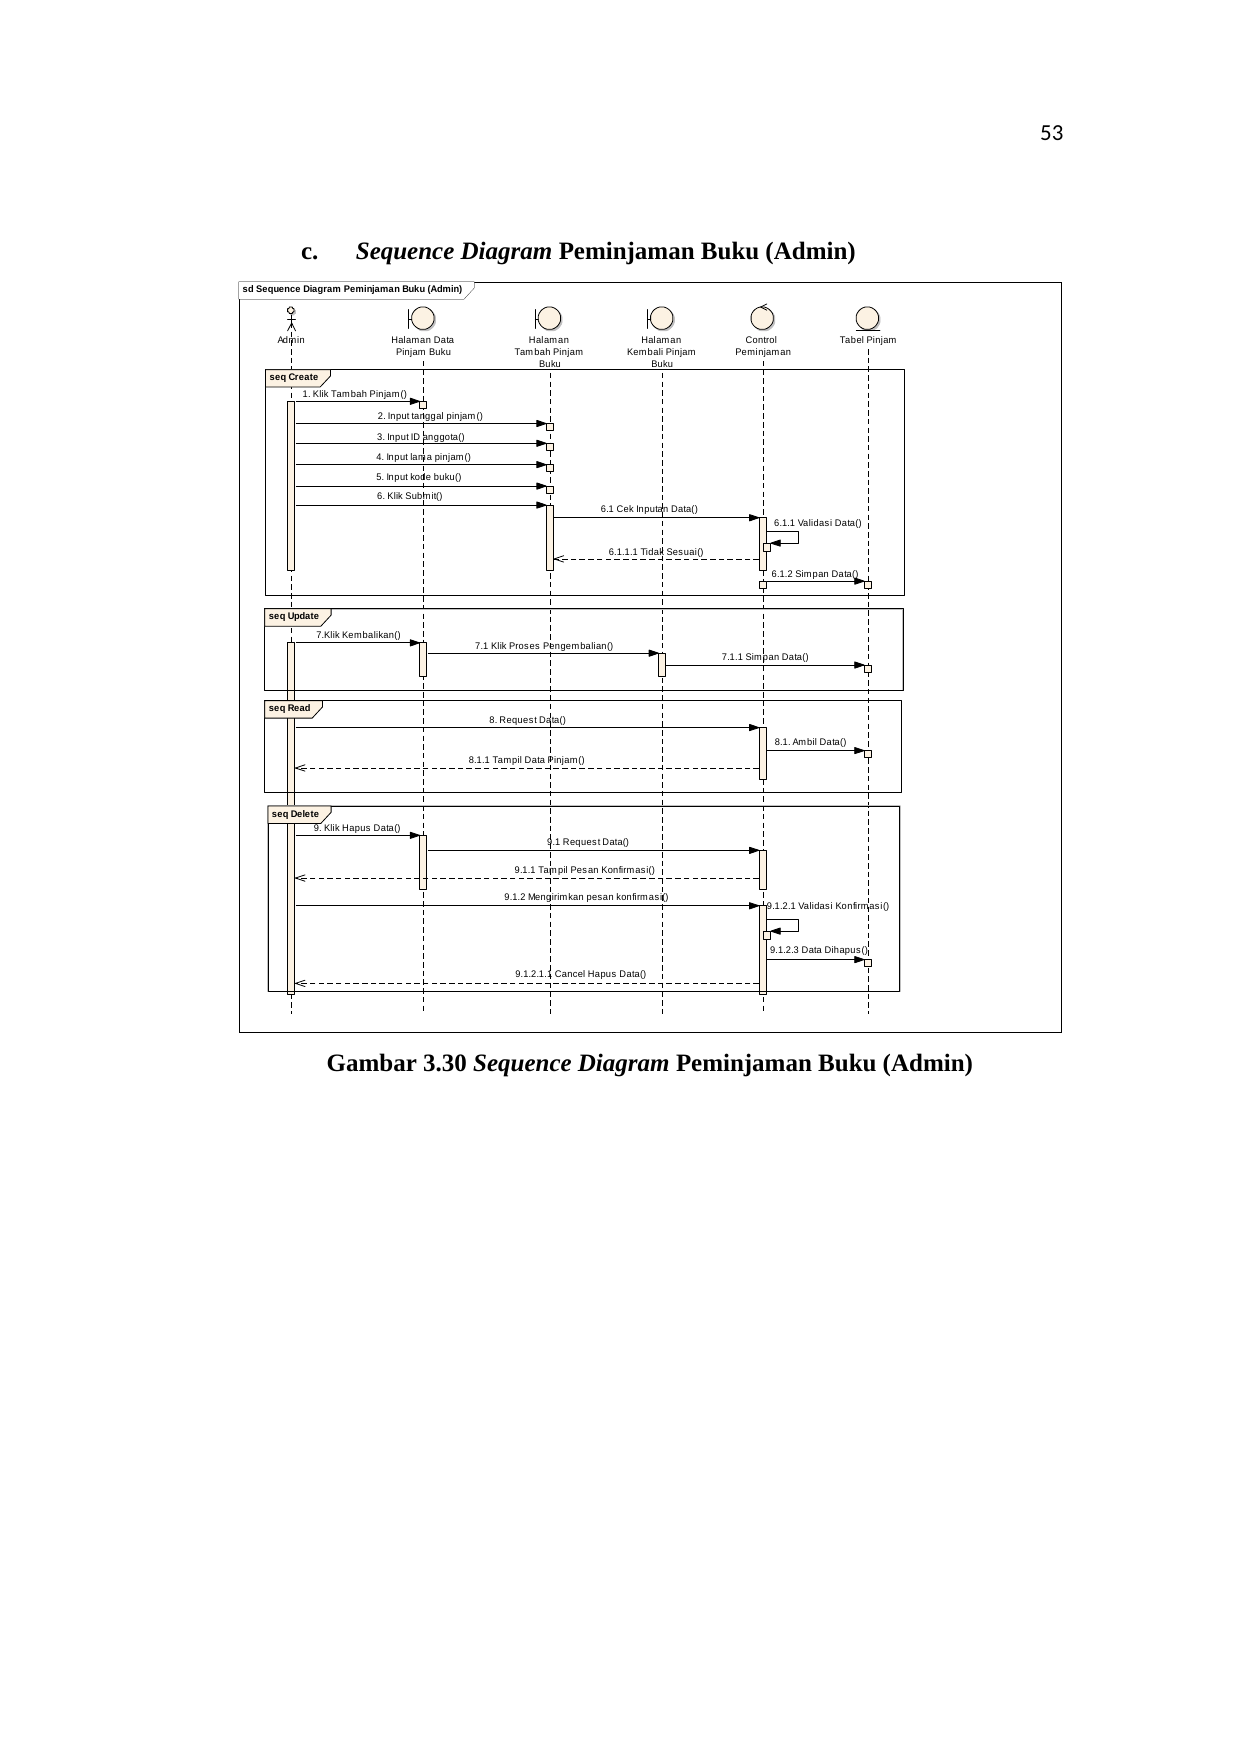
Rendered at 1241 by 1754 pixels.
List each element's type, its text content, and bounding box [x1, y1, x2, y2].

list Gambar 3.30 Sequence Diagram Peminjaman Buku (Admin) [236, 1048, 1063, 1077]
list Sequence Diagram Peminjaman Buku (Admin) [318, 236, 1063, 265]
